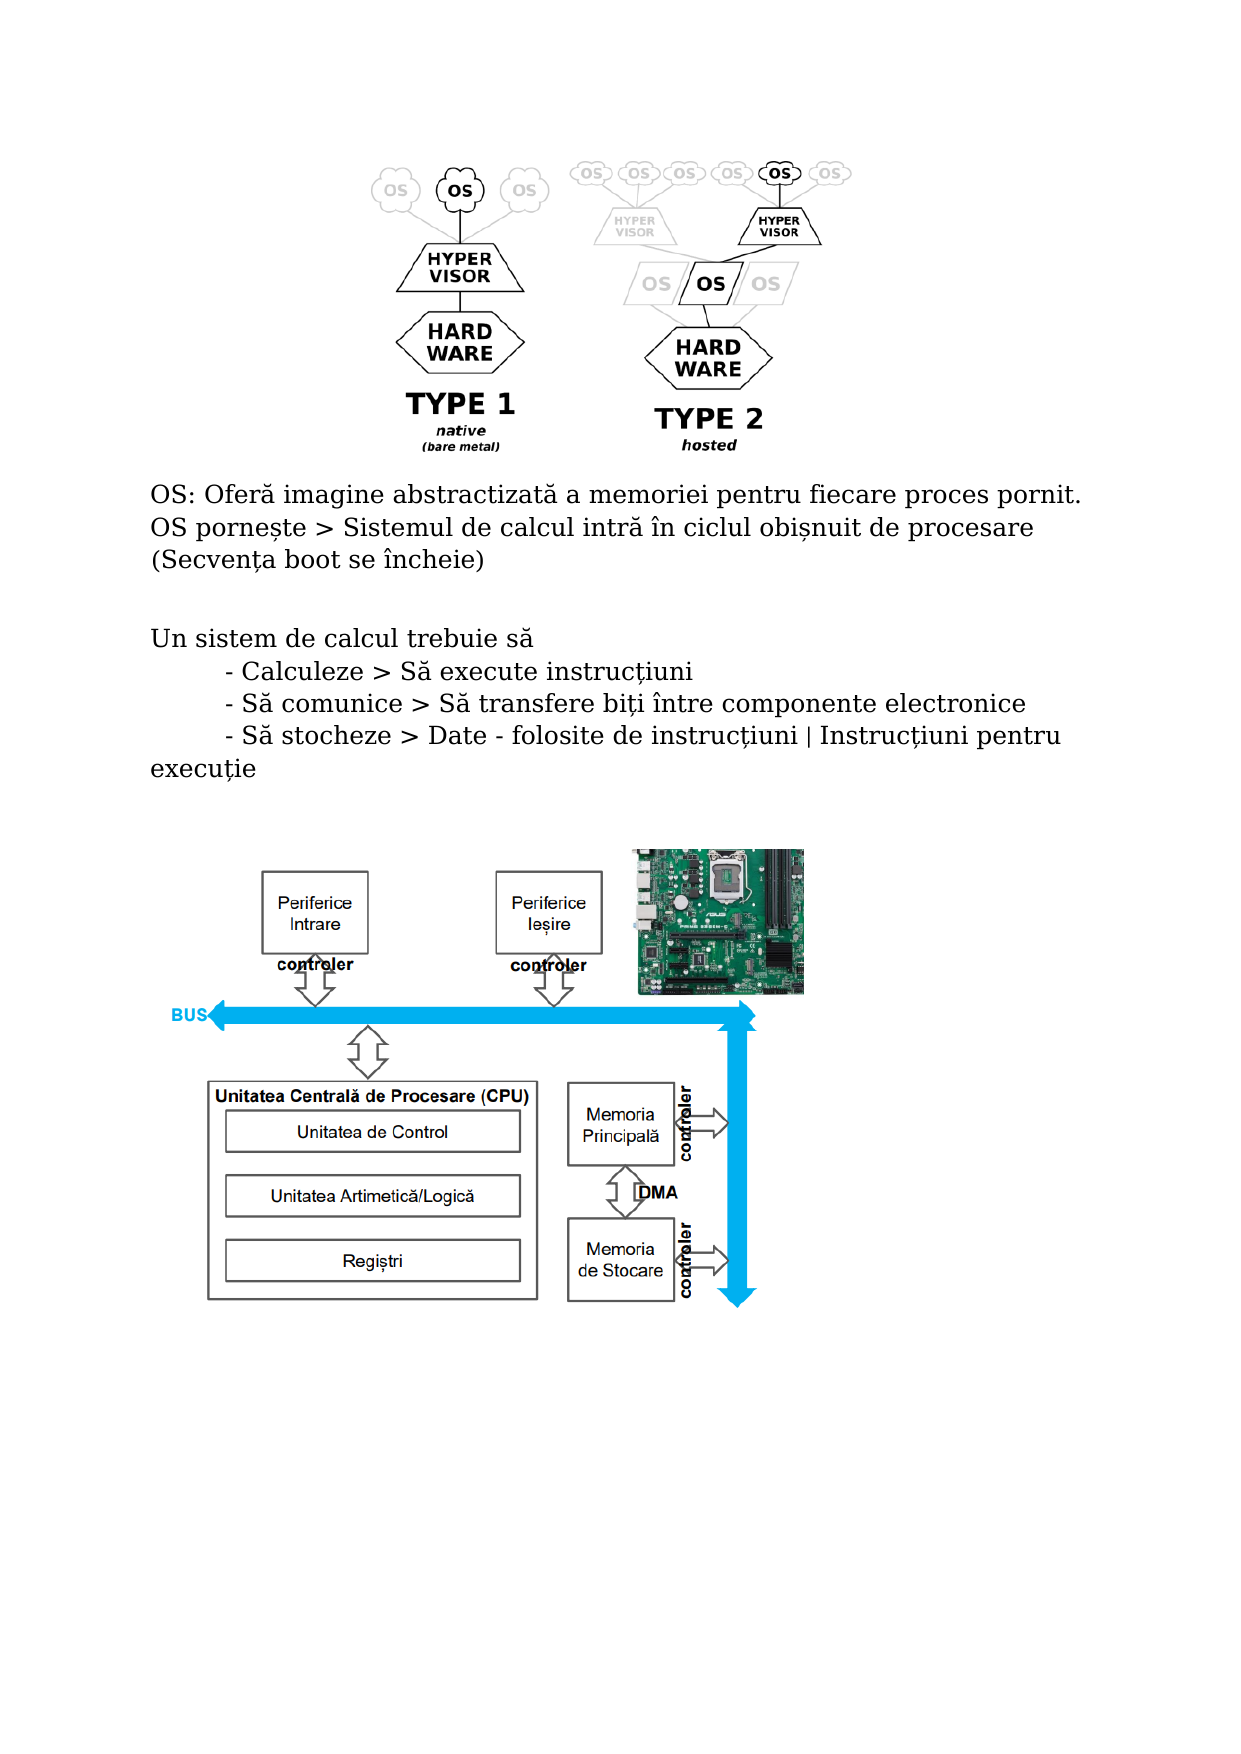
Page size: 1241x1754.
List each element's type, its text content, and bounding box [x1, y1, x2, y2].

text OS: Oferă imagine abstractizată a memoriei pentru fiecare proces pornit. OS pornește > Sistemul de calcul intră în ciclul obișnuit de procesare (Secvența boot se încheie) [150, 479, 1090, 604]
picture [150, 849, 804, 1315]
picture [361, 150, 879, 460]
